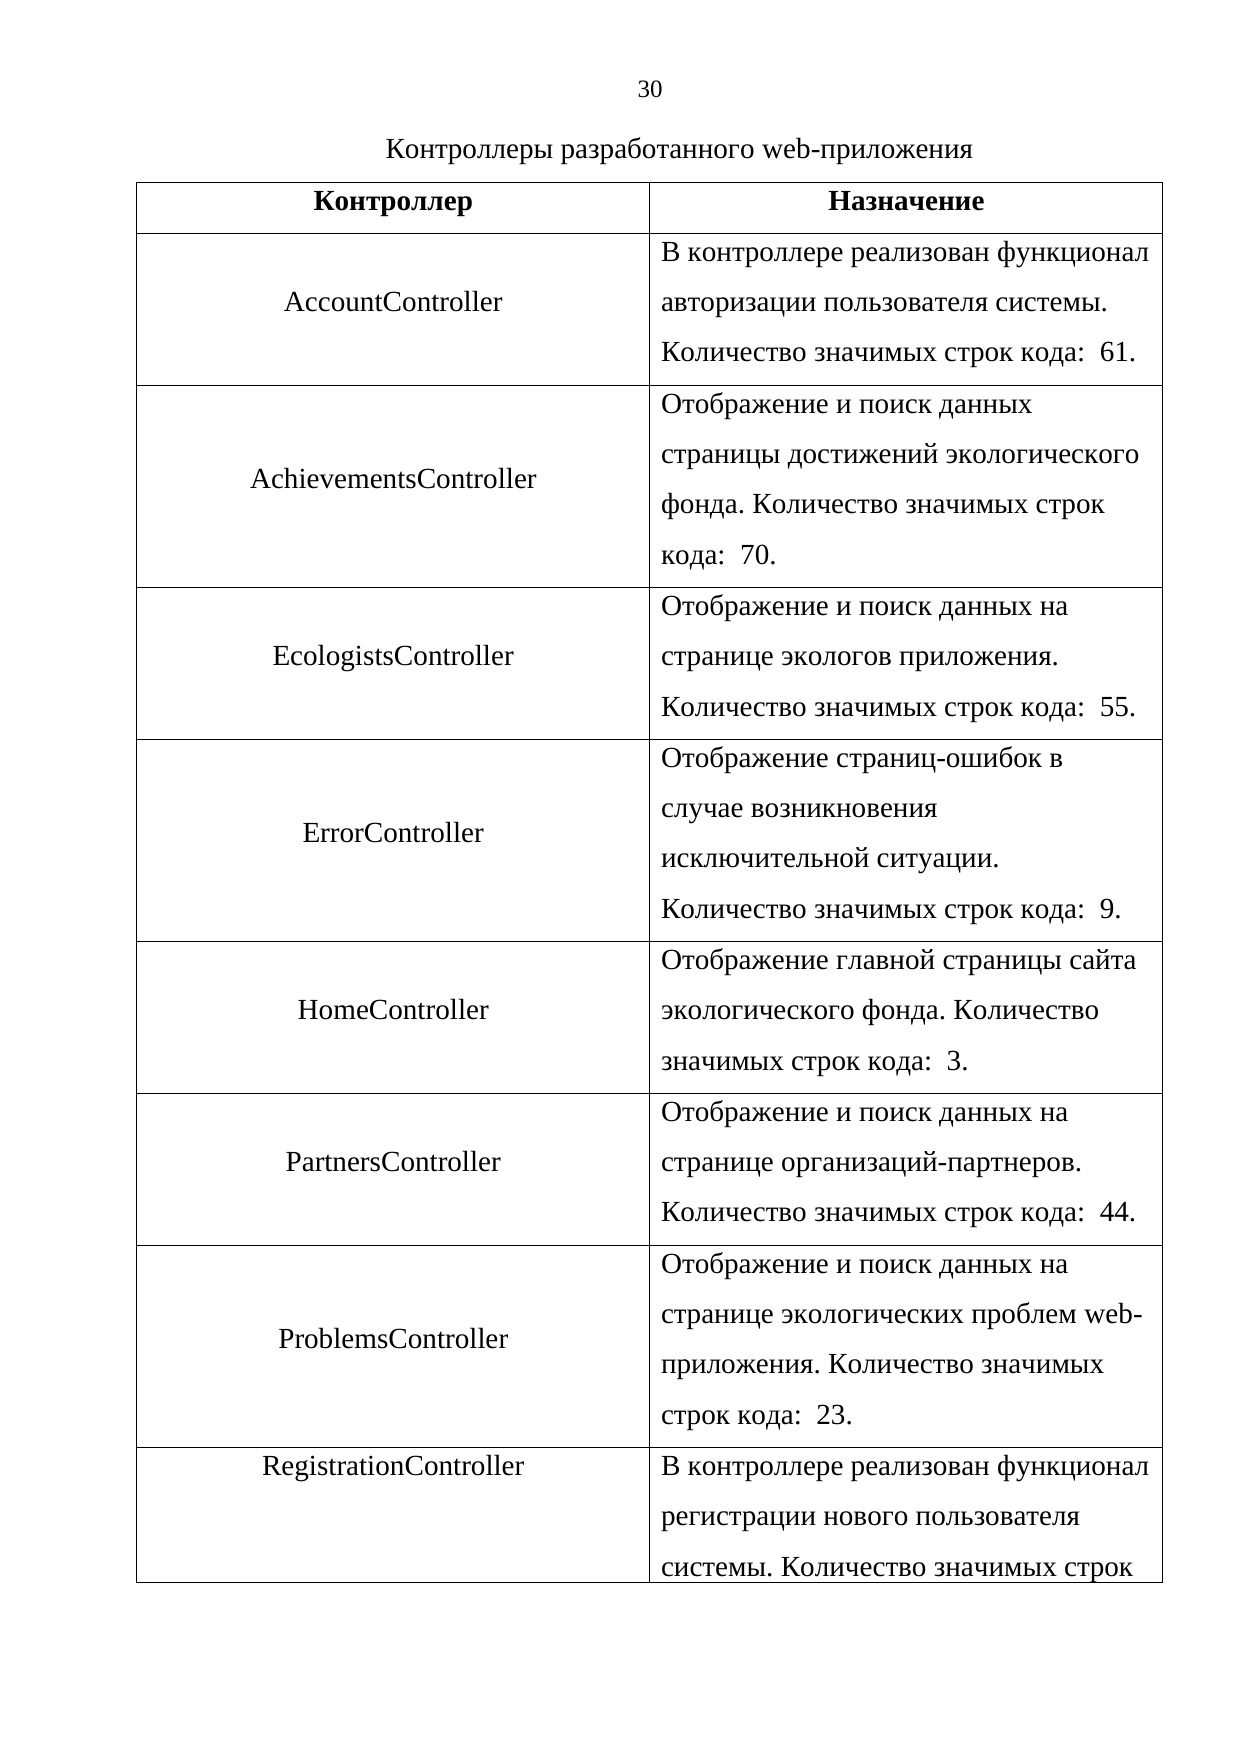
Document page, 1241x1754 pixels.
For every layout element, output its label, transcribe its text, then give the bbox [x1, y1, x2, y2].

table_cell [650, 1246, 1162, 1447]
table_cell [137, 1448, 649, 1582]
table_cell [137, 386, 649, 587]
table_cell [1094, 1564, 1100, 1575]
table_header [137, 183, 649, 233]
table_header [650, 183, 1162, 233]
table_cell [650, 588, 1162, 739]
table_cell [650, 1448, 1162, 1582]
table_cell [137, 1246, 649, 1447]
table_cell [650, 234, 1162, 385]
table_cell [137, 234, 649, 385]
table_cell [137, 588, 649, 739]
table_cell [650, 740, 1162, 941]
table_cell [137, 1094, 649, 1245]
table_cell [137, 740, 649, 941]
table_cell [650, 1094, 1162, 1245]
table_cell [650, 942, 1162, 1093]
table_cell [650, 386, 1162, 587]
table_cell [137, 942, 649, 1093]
text Контроллеры разработанного web-приложения [148, 131, 1152, 165]
